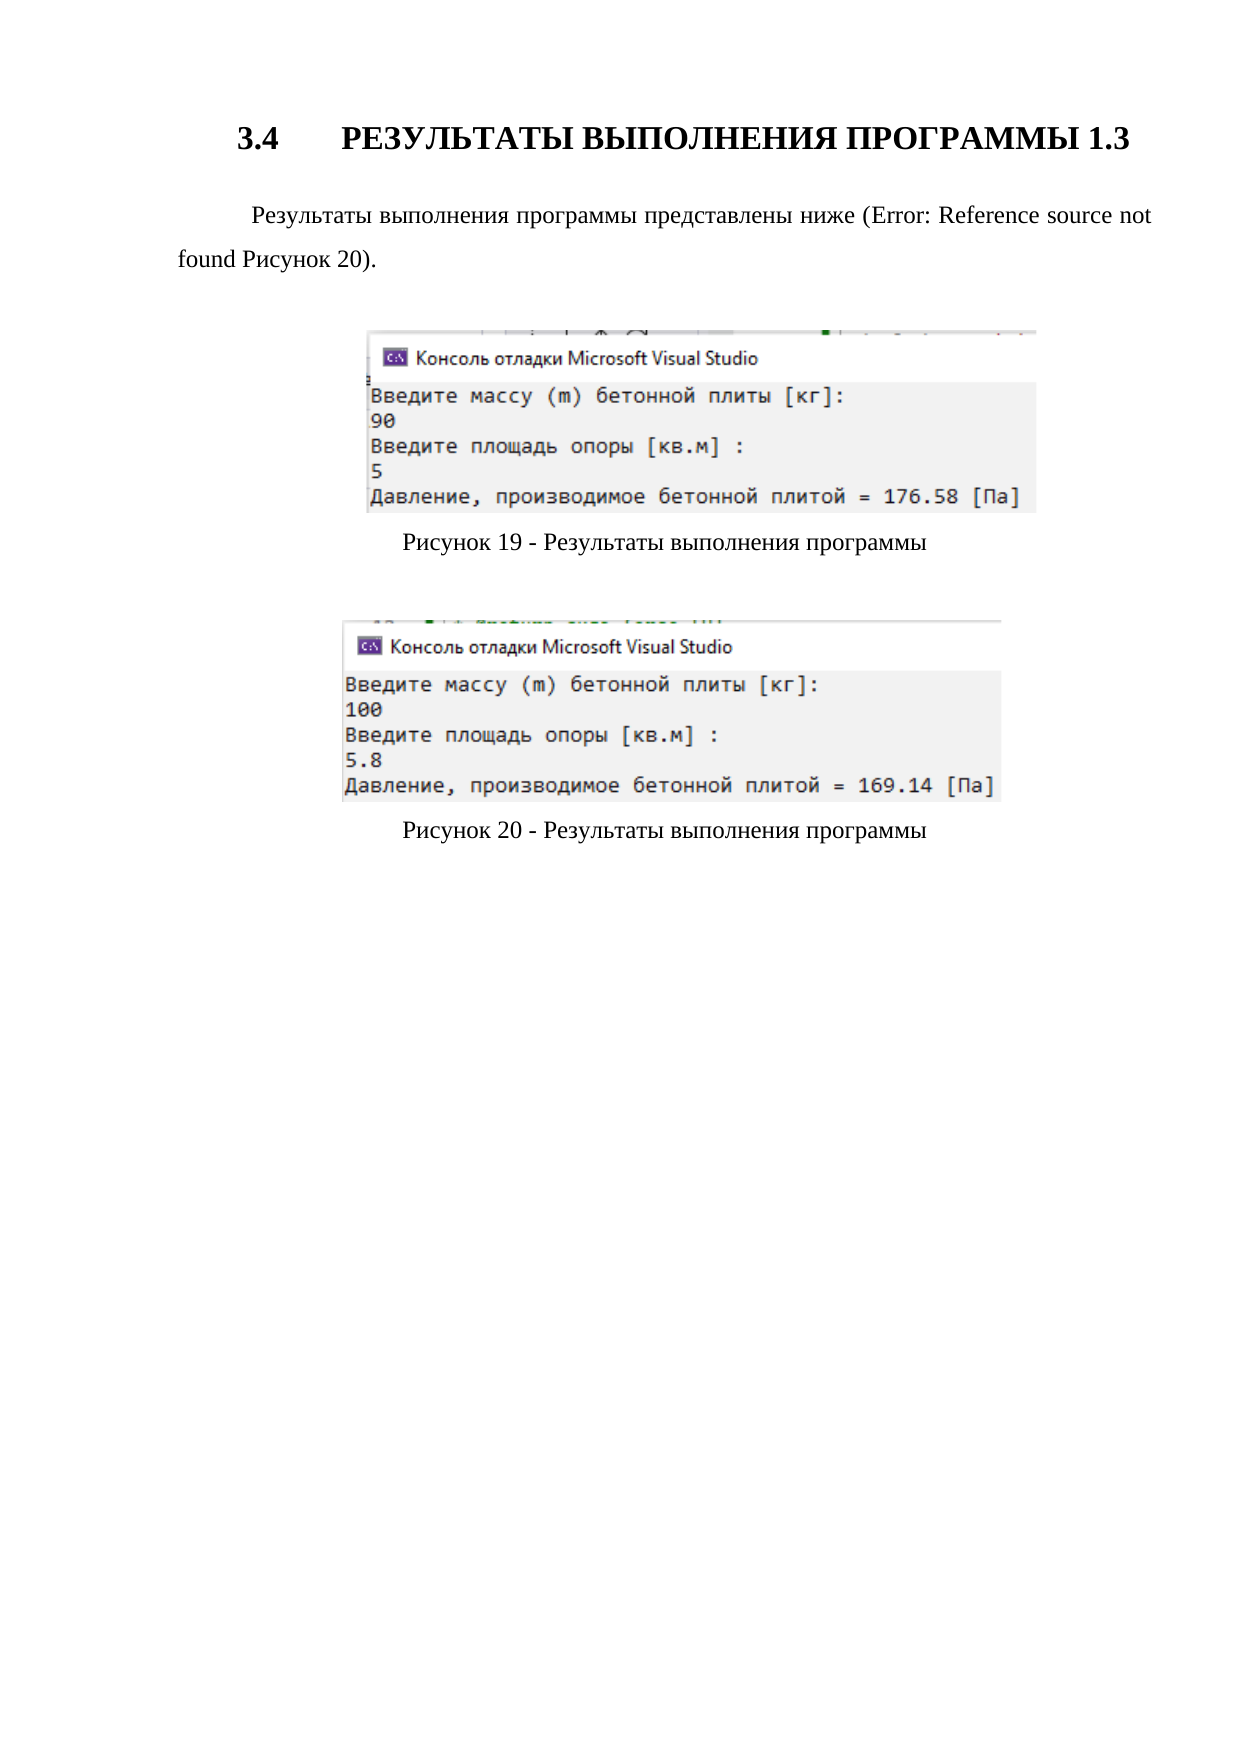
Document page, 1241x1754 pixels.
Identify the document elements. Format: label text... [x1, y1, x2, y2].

picture [342, 620, 1002, 802]
text Рисунок 19 - Результаты выполнения программы [177, 527, 1152, 556]
text Рисунок 20 - Результаты выполнения программы [177, 816, 1152, 844]
text Результаты выполнения программы 1.3 [215, 118, 1152, 156]
picture [366, 330, 1037, 513]
